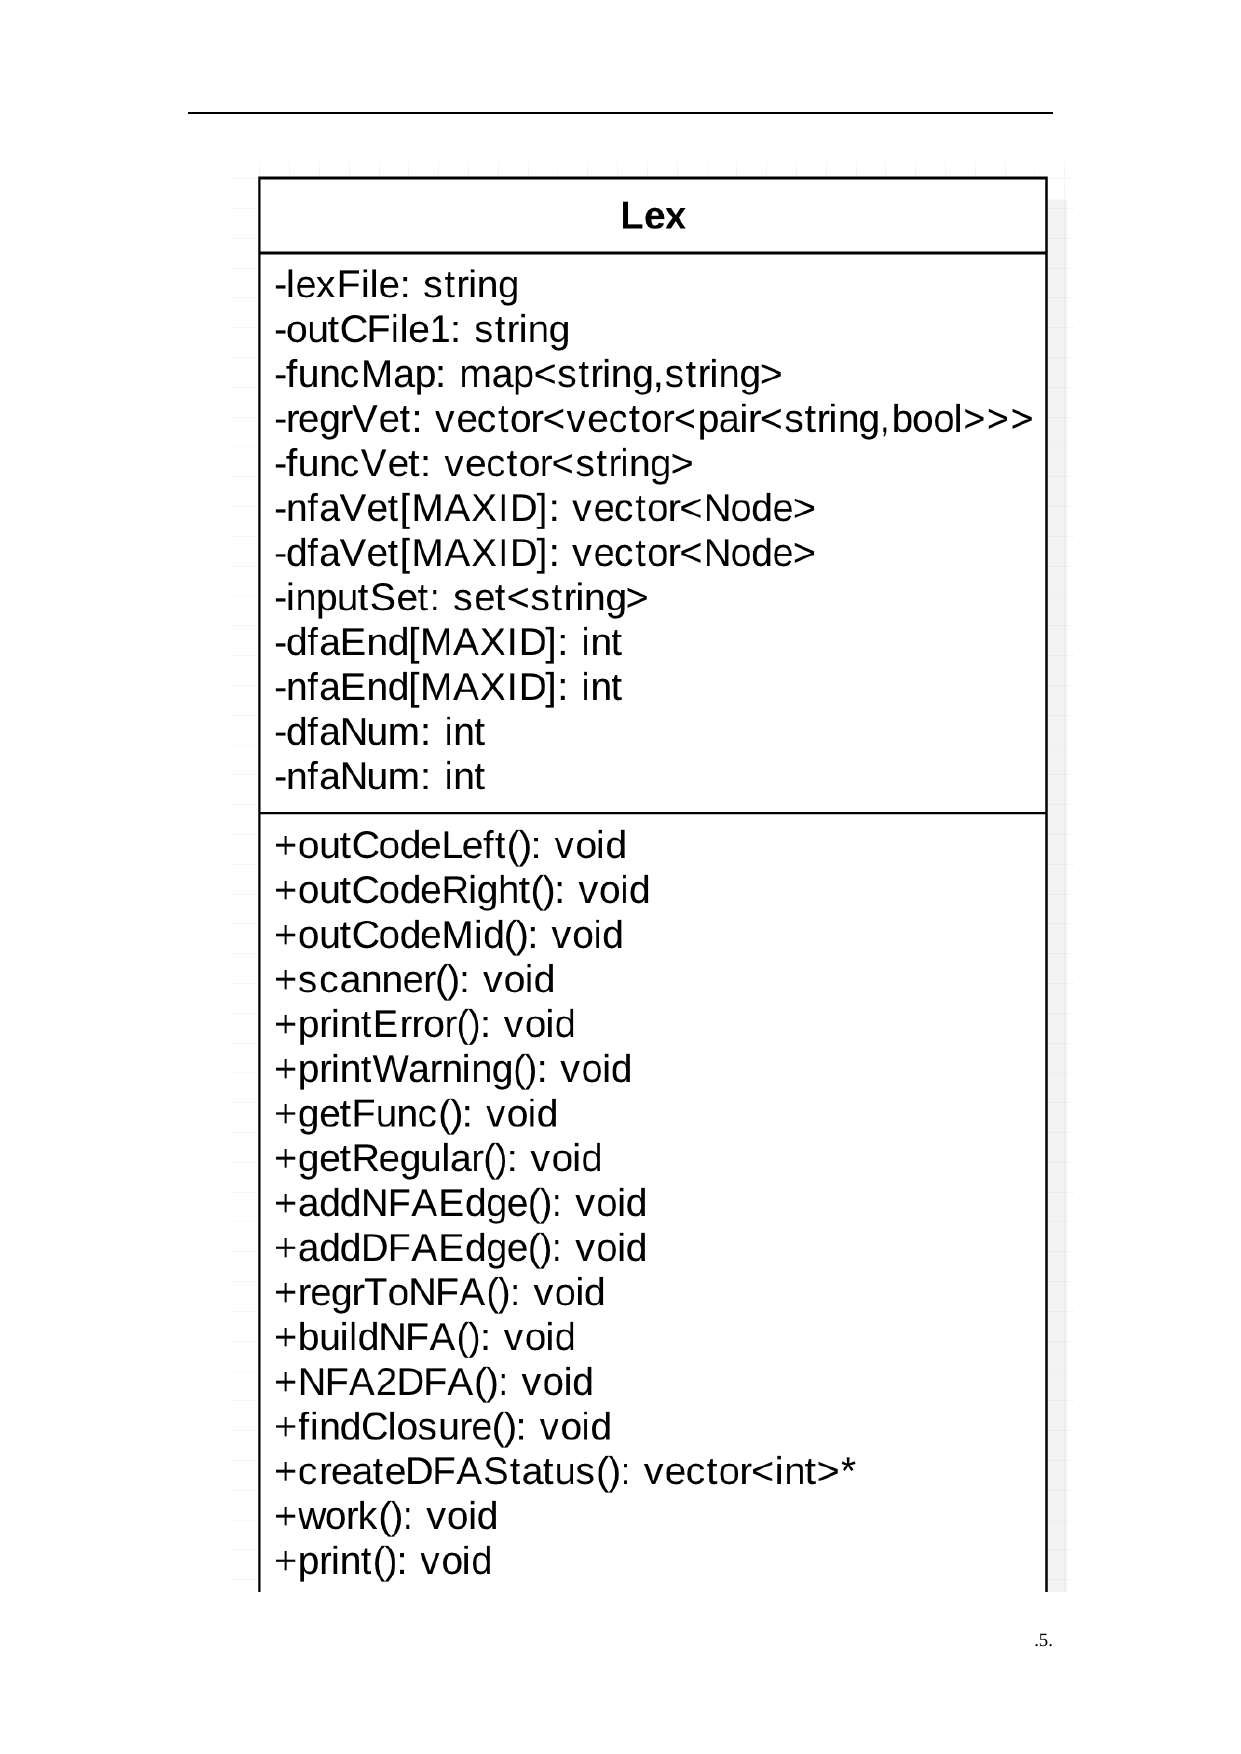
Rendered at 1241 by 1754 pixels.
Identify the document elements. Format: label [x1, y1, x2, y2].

picture [231, 162, 1075, 1592]
